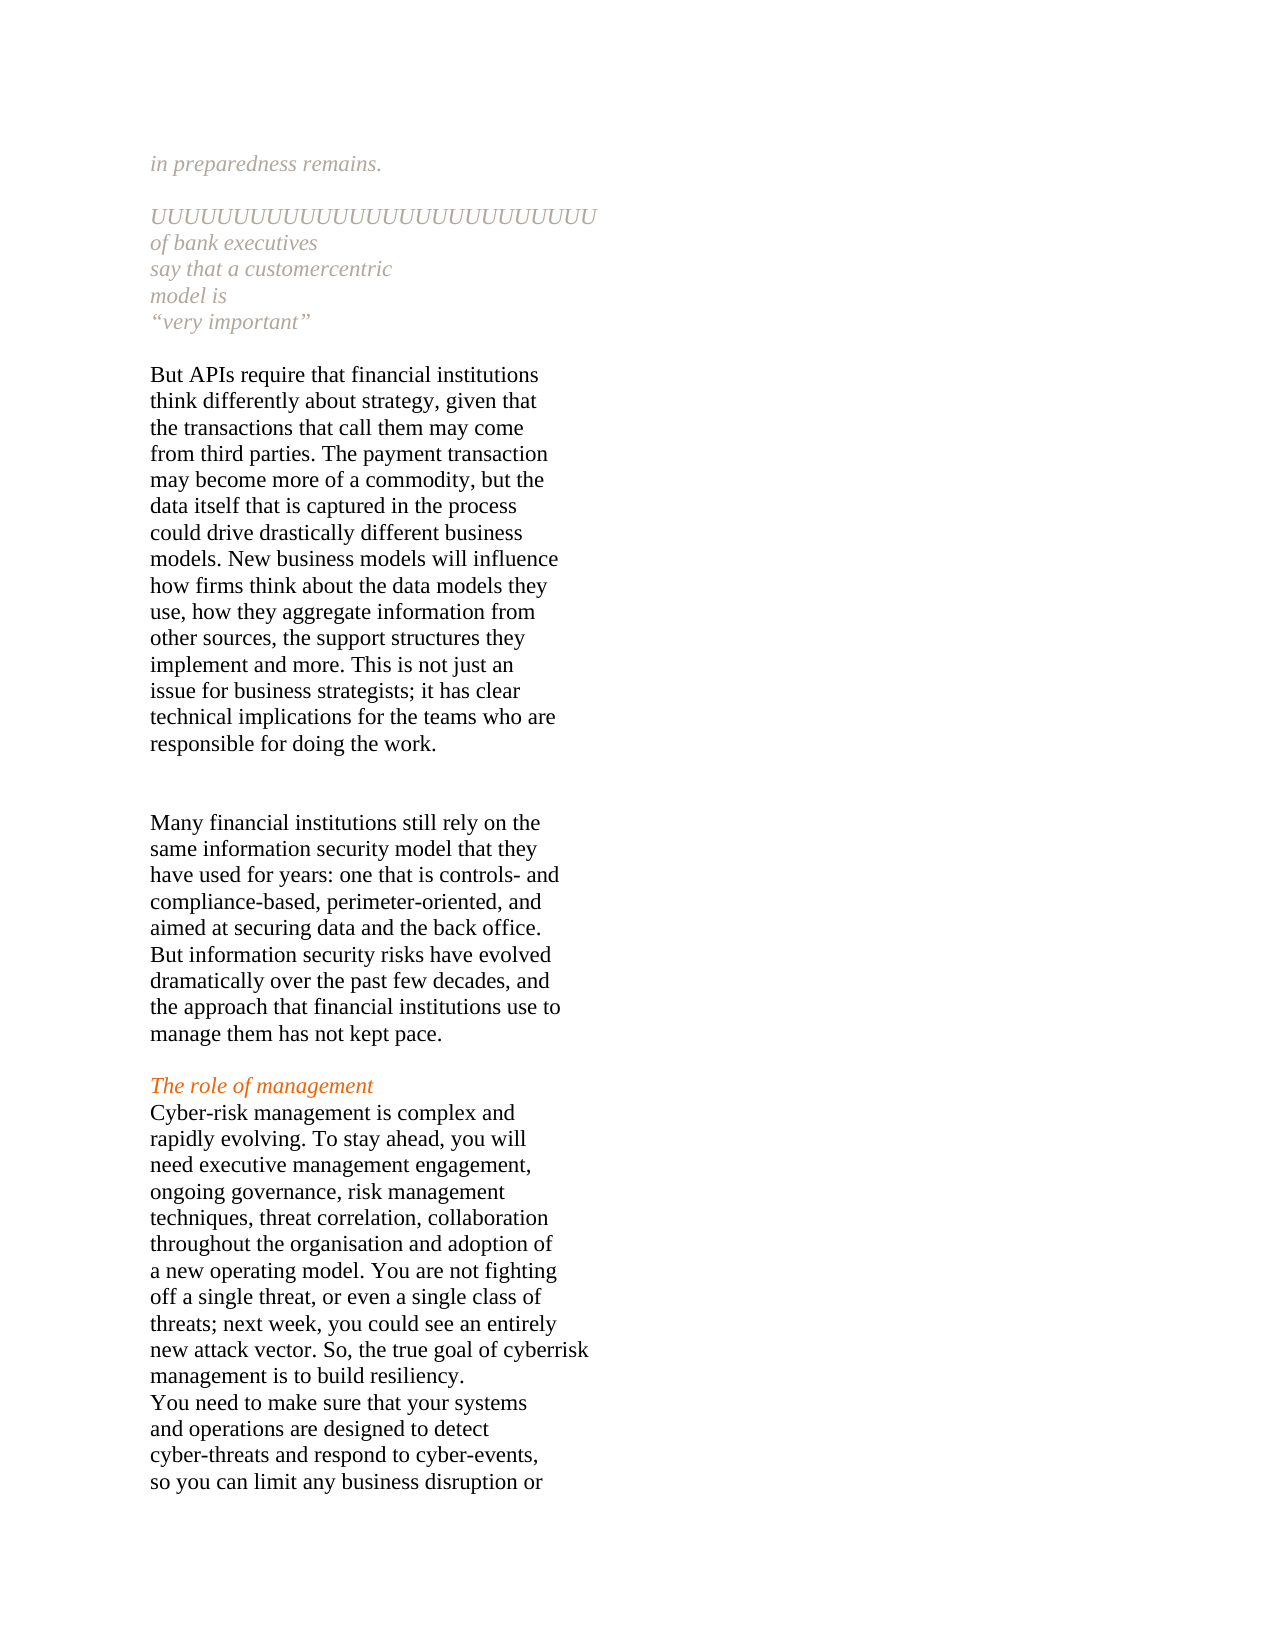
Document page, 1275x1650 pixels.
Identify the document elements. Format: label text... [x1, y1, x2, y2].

text the transactions that call them may come [150, 413, 1125, 440]
text data itself that is captured in the process [150, 493, 1125, 519]
text the approach that financial institutions use to [150, 993, 1125, 1020]
text new attack vector. So, the true goal of cyberrisk [150, 1336, 1125, 1362]
text techniques, threat correlation, collaboration [150, 1204, 1125, 1231]
text use, how they aggregate information from [150, 598, 1125, 624]
text But information security risks have evolved [150, 941, 1125, 967]
text ongoing governance, risk management [150, 1178, 1125, 1204]
text of bank executives [150, 229, 1125, 255]
text off a single threat, or even a single class of [150, 1283, 1125, 1309]
text from third parties. The payment transaction [150, 440, 1125, 466]
text dramatically over the past few decades, and [150, 967, 1125, 993]
text management is to build resiliency. [150, 1362, 1125, 1389]
text so you can limit any business disruption or [150, 1468, 1125, 1494]
text think differently about strategy, given that [150, 387, 1125, 413]
text You need to make sure that your systems [150, 1389, 1125, 1415]
text Cyber-risk management is complex and [150, 1099, 1125, 1125]
text Many financial institutions still rely on the [150, 809, 1125, 835]
text UUUUUUUUUUUUUUUUUUUUUUUUUUU [150, 203, 1125, 229]
text cyber-threats and respond to cyber-events, [150, 1441, 1125, 1468]
text The role of management [150, 1072, 1125, 1099]
text other sources, the support structures they [150, 624, 1125, 651]
text in preparedness remains. [150, 150, 1125, 176]
text implement and more. This is not just an [150, 651, 1125, 677]
text compliance-based, perimeter-oriented, and [150, 888, 1125, 914]
text and operations are designed to detect [150, 1415, 1125, 1441]
text model is [150, 282, 1125, 308]
text models. New business models will influence [150, 545, 1125, 572]
text a new operating model. You are not fighting [150, 1257, 1125, 1283]
text “very important” [150, 308, 1125, 334]
text manage them has not kept pace. [150, 1020, 1125, 1046]
text could drive drastically different business [150, 519, 1125, 545]
text have used for years: one that is controls- and [150, 862, 1125, 888]
text technical implications for the teams who are [150, 703, 1125, 730]
text aimed at securing data and the back office. [150, 914, 1125, 941]
text same information security model that they [150, 835, 1125, 862]
text threats; next week, you could see an entirely [150, 1309, 1125, 1336]
text But APIs require that financial institutions [150, 361, 1125, 387]
text throughout the organisation and adoption of [150, 1231, 1125, 1257]
text responsible for doing the work. [150, 730, 1125, 756]
text rapidly evolving. To stay ahead, you will [150, 1125, 1125, 1151]
text need executive management engagement, [150, 1151, 1125, 1178]
text how firms think about the data models they [150, 572, 1125, 598]
text say that a customercentric [150, 255, 1125, 282]
text may become more of a commodity, but the [150, 466, 1125, 493]
text issue for business strategists; it has clear [150, 677, 1125, 703]
